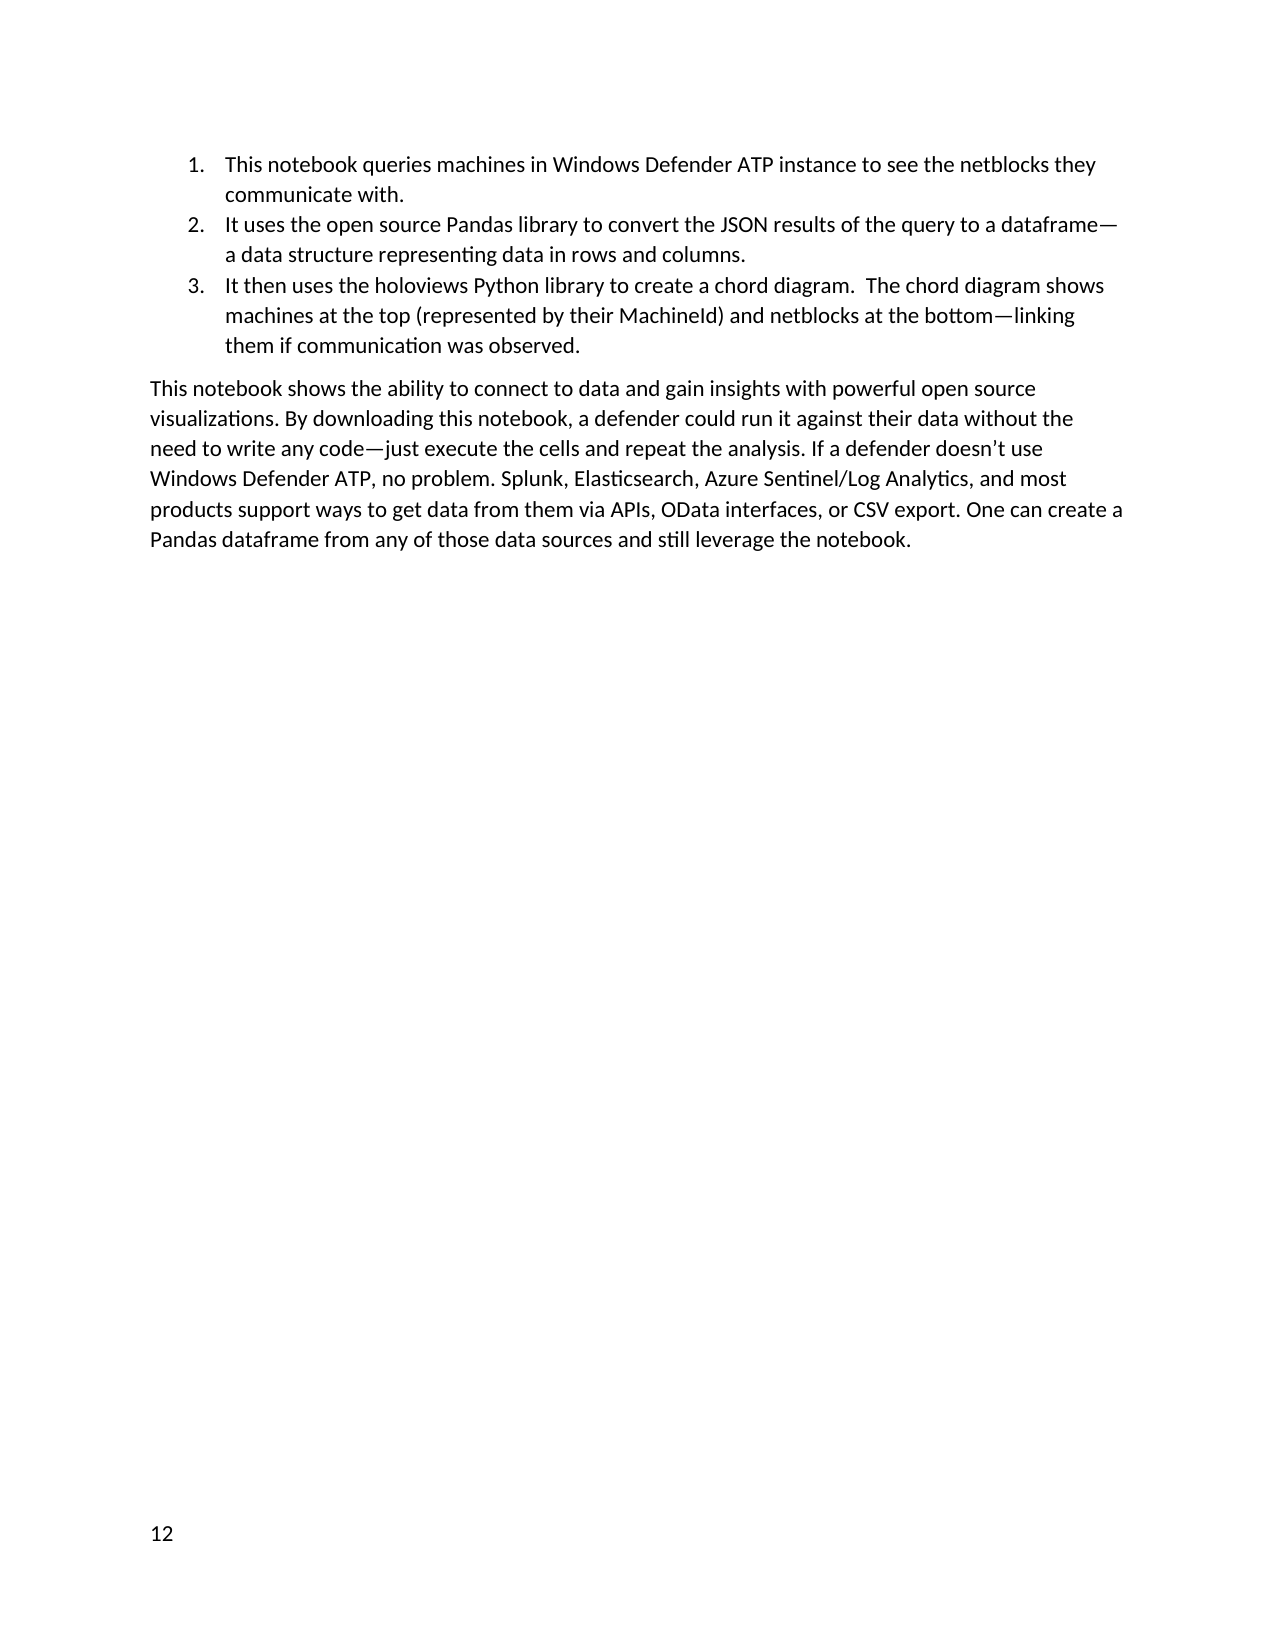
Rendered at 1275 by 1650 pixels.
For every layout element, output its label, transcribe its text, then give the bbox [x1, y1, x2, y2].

list This notebook queries machines in Windows Defender ATP instance to see the netblocks they communicate with. [187, 150, 1125, 208]
list It uses the open source Pandas library to convert the JSON results of the query to a dataframe—a data structure representing data in rows and columns. [187, 210, 1125, 269]
list It then uses the holoviews Python library to create a chord diagram. The chord diagram shows machines at the top (represented by their MachineId) and netblocks at the bottom—linking them if communication was observed. [187, 271, 1125, 359]
text This notebook shows the ability to connect to data and gain insights with powerful open source visualizations. By downloading this notebook, a defender could run it against their data without the need to write any code—just execute the cells and repeat the analysis. If a defender doesn’t use Windows Defender ATP, no problem. Splunk, Elasticsearch, Azure Sentinel/Log Analytics, and most products support ways to get data from them via APIs, OData interfaces, or CSV export. One can create a Pandas dataframe from any of those data sources and still leverage the notebook. [150, 374, 1125, 553]
